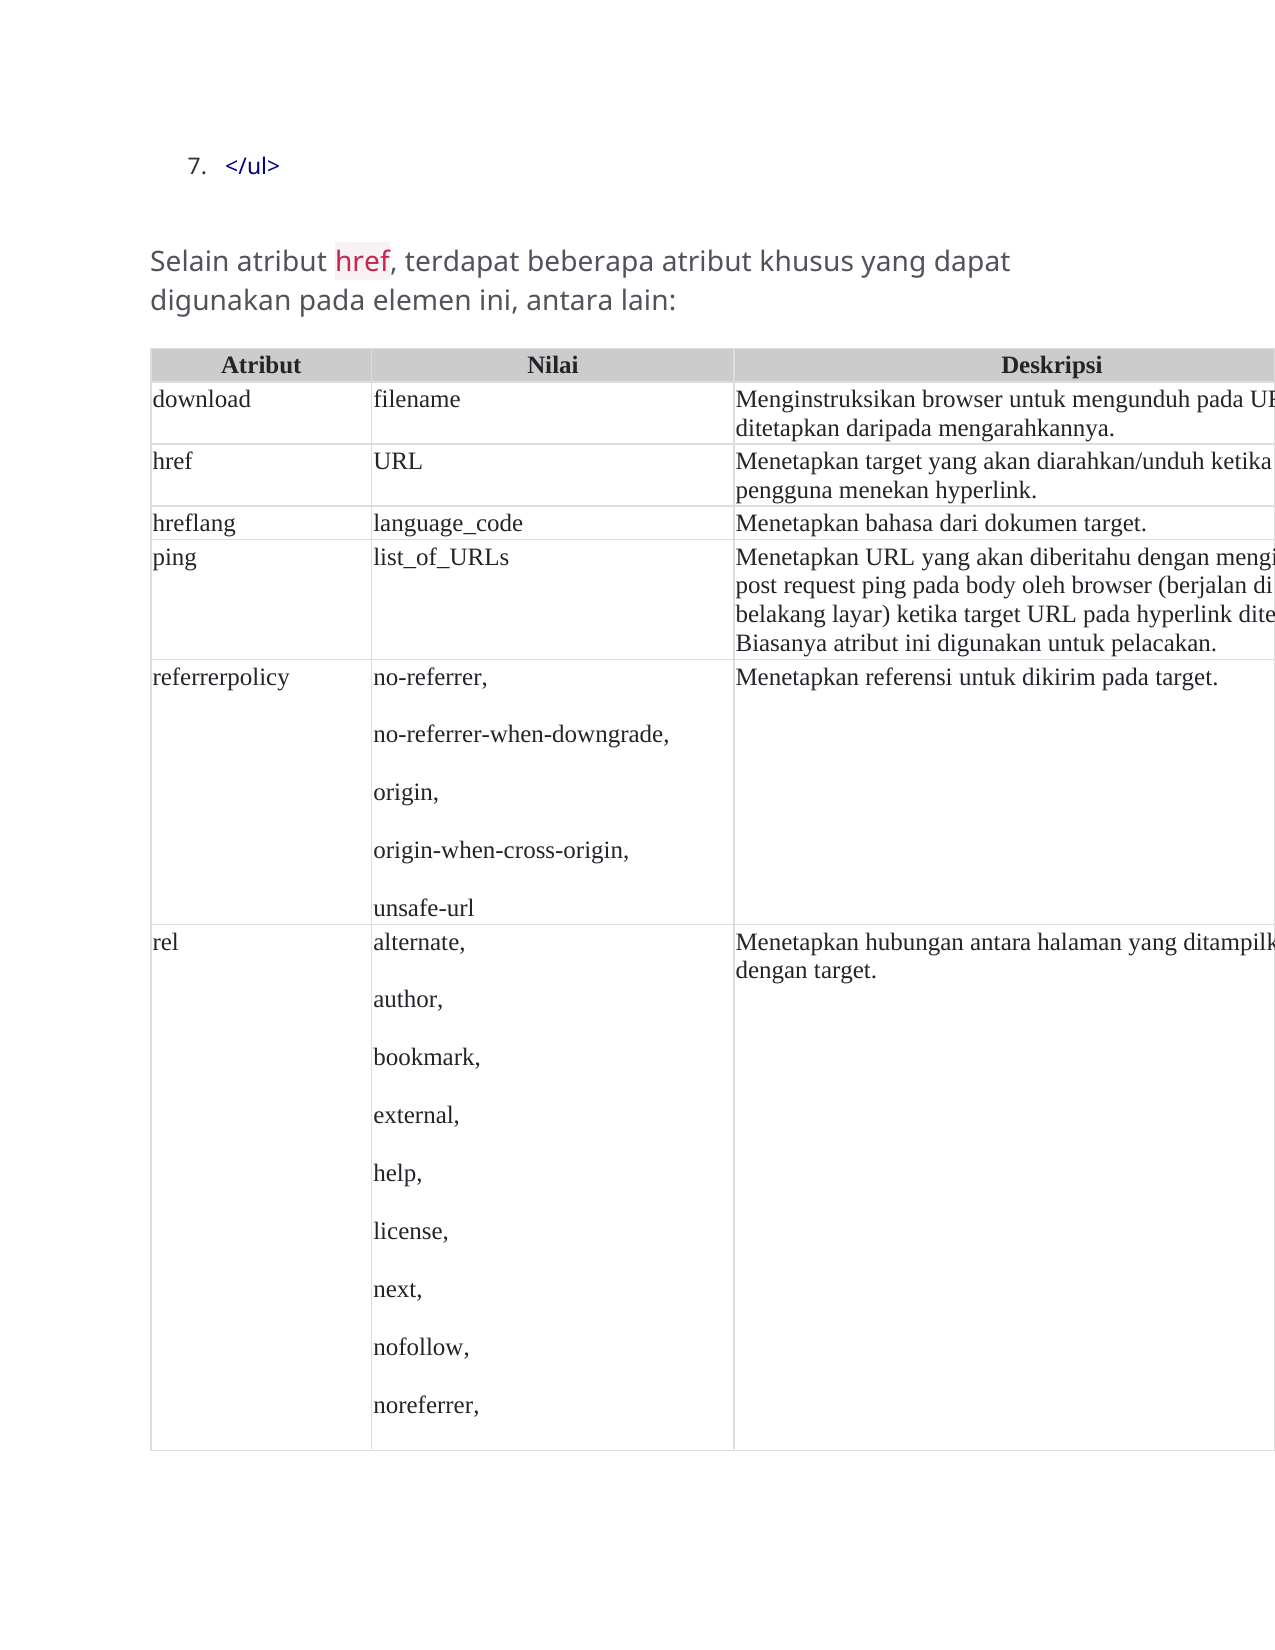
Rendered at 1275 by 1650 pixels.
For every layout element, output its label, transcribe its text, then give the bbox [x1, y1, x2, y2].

list </ul> [187, 150, 1125, 181]
table_cell Menginstruksikan browser untuk mengunduh pada URL yang ditetapkan daripada mengarahkannya. [735, 383, 1274, 443]
table_cell Menetapkan bahasa dari dokumen target. [735, 507, 1274, 539]
table_cell URL [372, 445, 733, 505]
table_cell href [152, 445, 371, 505]
table_cell Menetapkan target yang akan diarahkan/unduh ketika pengguna menekan hyperlink. [735, 445, 1274, 505]
text Selain atribut href, terdapat beberapa atribut khusus yang dapat digunakan pada elemen ini, antara lain: [150, 242, 1125, 318]
table_cell Menetapkan referensi untuk dikirim pada target. [735, 660, 1274, 923]
table_cell rel [152, 925, 371, 1449]
table_cell download [152, 383, 371, 443]
table_cell hreflang [152, 507, 371, 539]
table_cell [372, 925, 733, 1449]
table_cell Menetapkan URL yang akan diberitahu dengan mengirimkan post request ping pada body oleh browser (berjalan di belakang layar) ketika target URL pada hyperlink ditekan. Biasanya atribut ini digunakan untuk pelacakan. [735, 540, 1274, 658]
table_header Nilai [372, 349, 733, 381]
table_cell no-referrer, no-referrer-when-downgrade, origin, origin-when-cross-origin, unsafe-url [372, 660, 733, 923]
table_header Deskripsi [735, 349, 1274, 381]
table_cell language_code [372, 507, 733, 539]
table_cell ping [152, 540, 371, 658]
table_cell filename [372, 383, 733, 443]
table_header Atribut [152, 349, 371, 381]
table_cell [735, 925, 1274, 1449]
table_cell list_of_URLs [372, 540, 733, 658]
table_cell referrerpolicy [152, 660, 371, 923]
